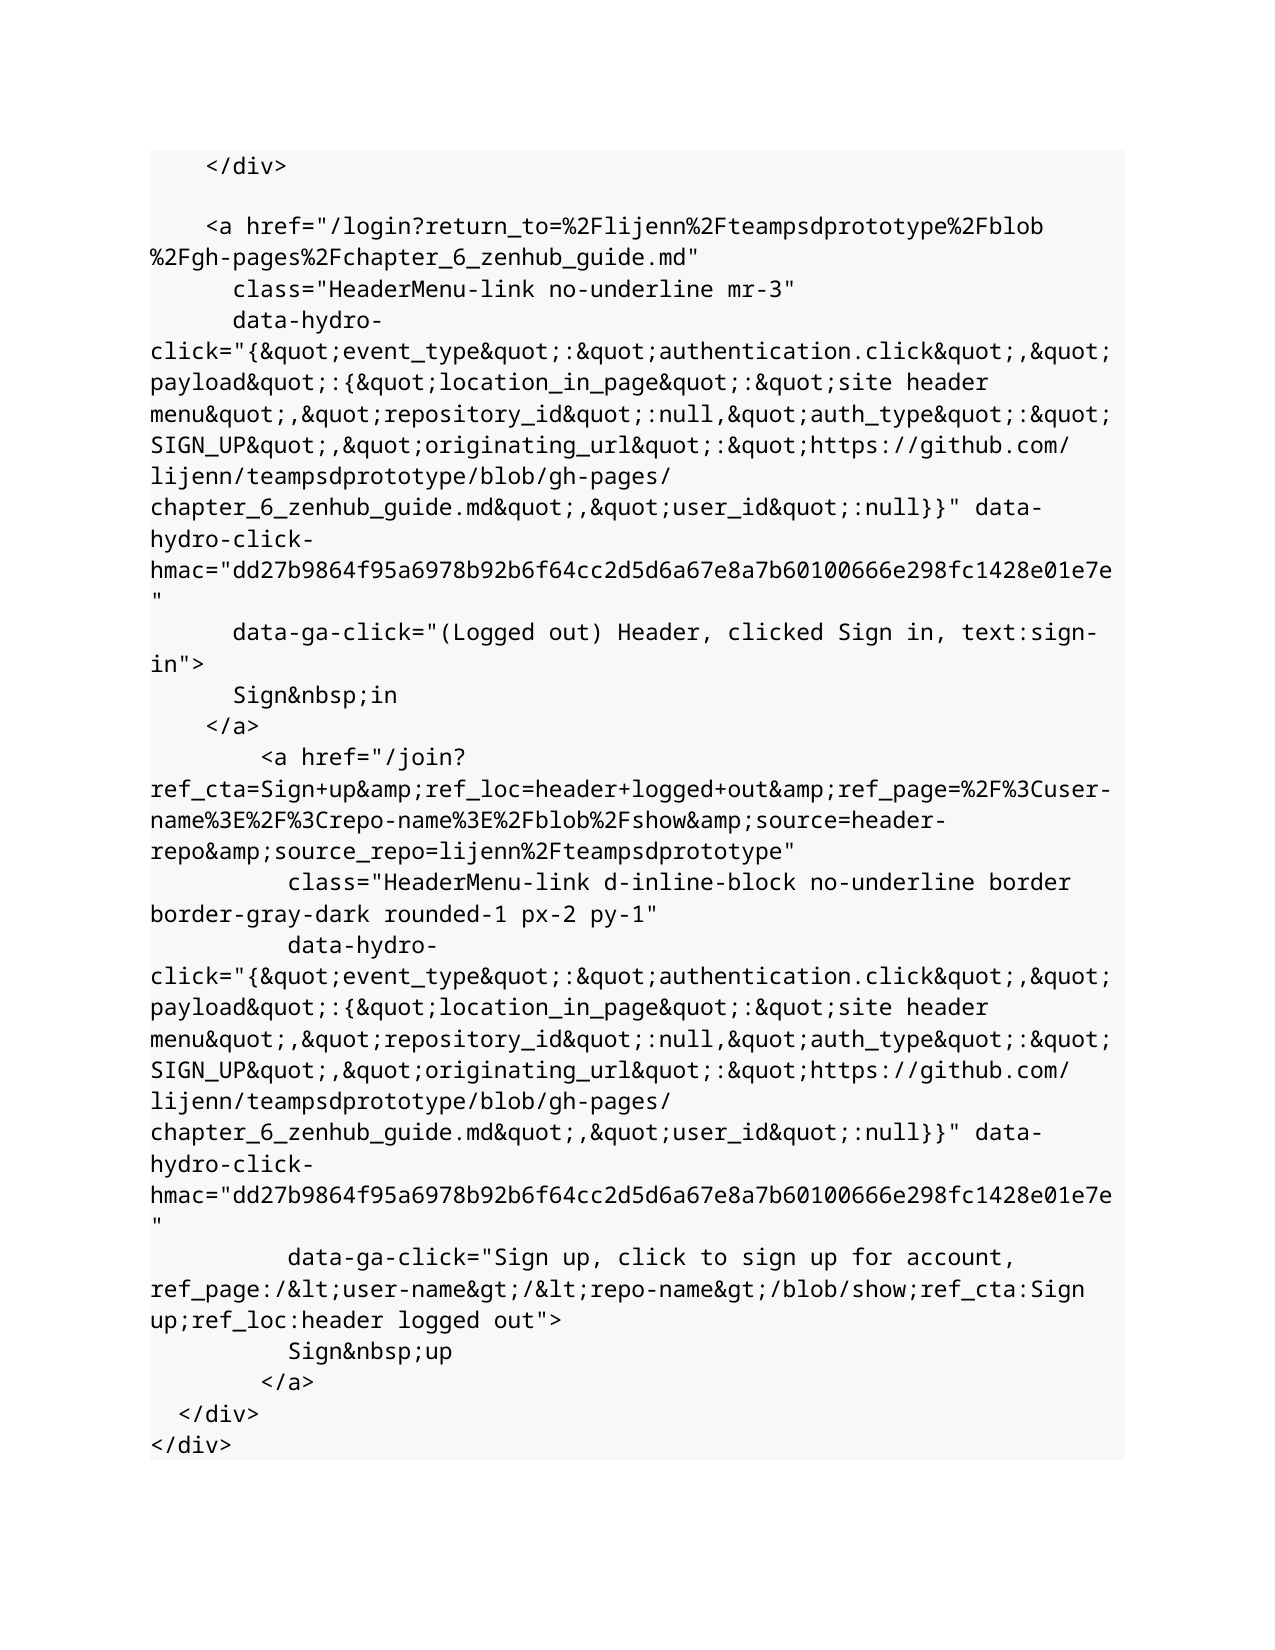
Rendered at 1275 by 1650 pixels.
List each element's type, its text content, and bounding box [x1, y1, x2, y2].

text </div> <a href="/login?return_to=%2Flijenn%2Fteampsdprototype%2Fblob%2Fgh-pages%2Fchapter_6_zenhub_guide.md" class="HeaderMenu-link no-underline mr-3" data-hydro-click="{&quot;event_type&quot;:&quot;authentication.click&quot;,&quot;payload&quot;:{&quot;location_in_page&quot;:&quot;site header menu&quot;,&quot;repository_id&quot;:null,&quot;auth_type&quot;:&quot;SIGN_UP&quot;,&quot;originating_url&quot;:&quot;https://github.com/lijenn/teampsdprototype/blob/gh-pages/chapter_6_zenhub_guide.md&quot;,&quot;user_id&quot;:null}}" data-hydro-click-hmac="dd27b9864f95a6978b92b6f64cc2d5d6a67e8a7b60100666e298fc1428e01e7e" data-ga-click="(Logged out) Header, clicked Sign in, text:sign-in"> Sign&nbsp;in </a> <a href="/join?ref_cta=Sign+up&amp;ref_loc=header+logged+out&amp;ref_page=%2F%3Cuser-name%3E%2F%3Crepo-name%3E%2Fblob%2Fshow&amp;source=header-repo&amp;source_repo=lijenn%2Fteampsdprototype" class="HeaderMenu-link d-inline-block no-underline border border-gray-dark rounded-1 px-2 py-1" data-hydro-click="{&quot;event_type&quot;:&quot;authentication.click&quot;,&quot;payload&quot;:{&quot;location_in_page&quot;:&quot;site header menu&quot;,&quot;repository_id&quot;:null,&quot;auth_type&quot;:&quot;SIGN_UP&quot;,&quot;originating_url&quot;:&quot;https://github.com/lijenn/teampsdprototype/blob/gh-pages/chapter_6_zenhub_guide.md&quot;,&quot;user_id&quot;:null}}" data-hydro-click-hmac="dd27b9864f95a6978b92b6f64cc2d5d6a67e8a7b60100666e298fc1428e01e7e" data-ga-click="Sign up, click to sign up for account, ref_page:/&lt;user-name&gt;/&lt;repo-name&gt;/blob/show;ref_cta:Sign up;ref_loc:header logged out"> Sign&nbsp;up </a> </div> </div> [150, 150, 1125, 1460]
